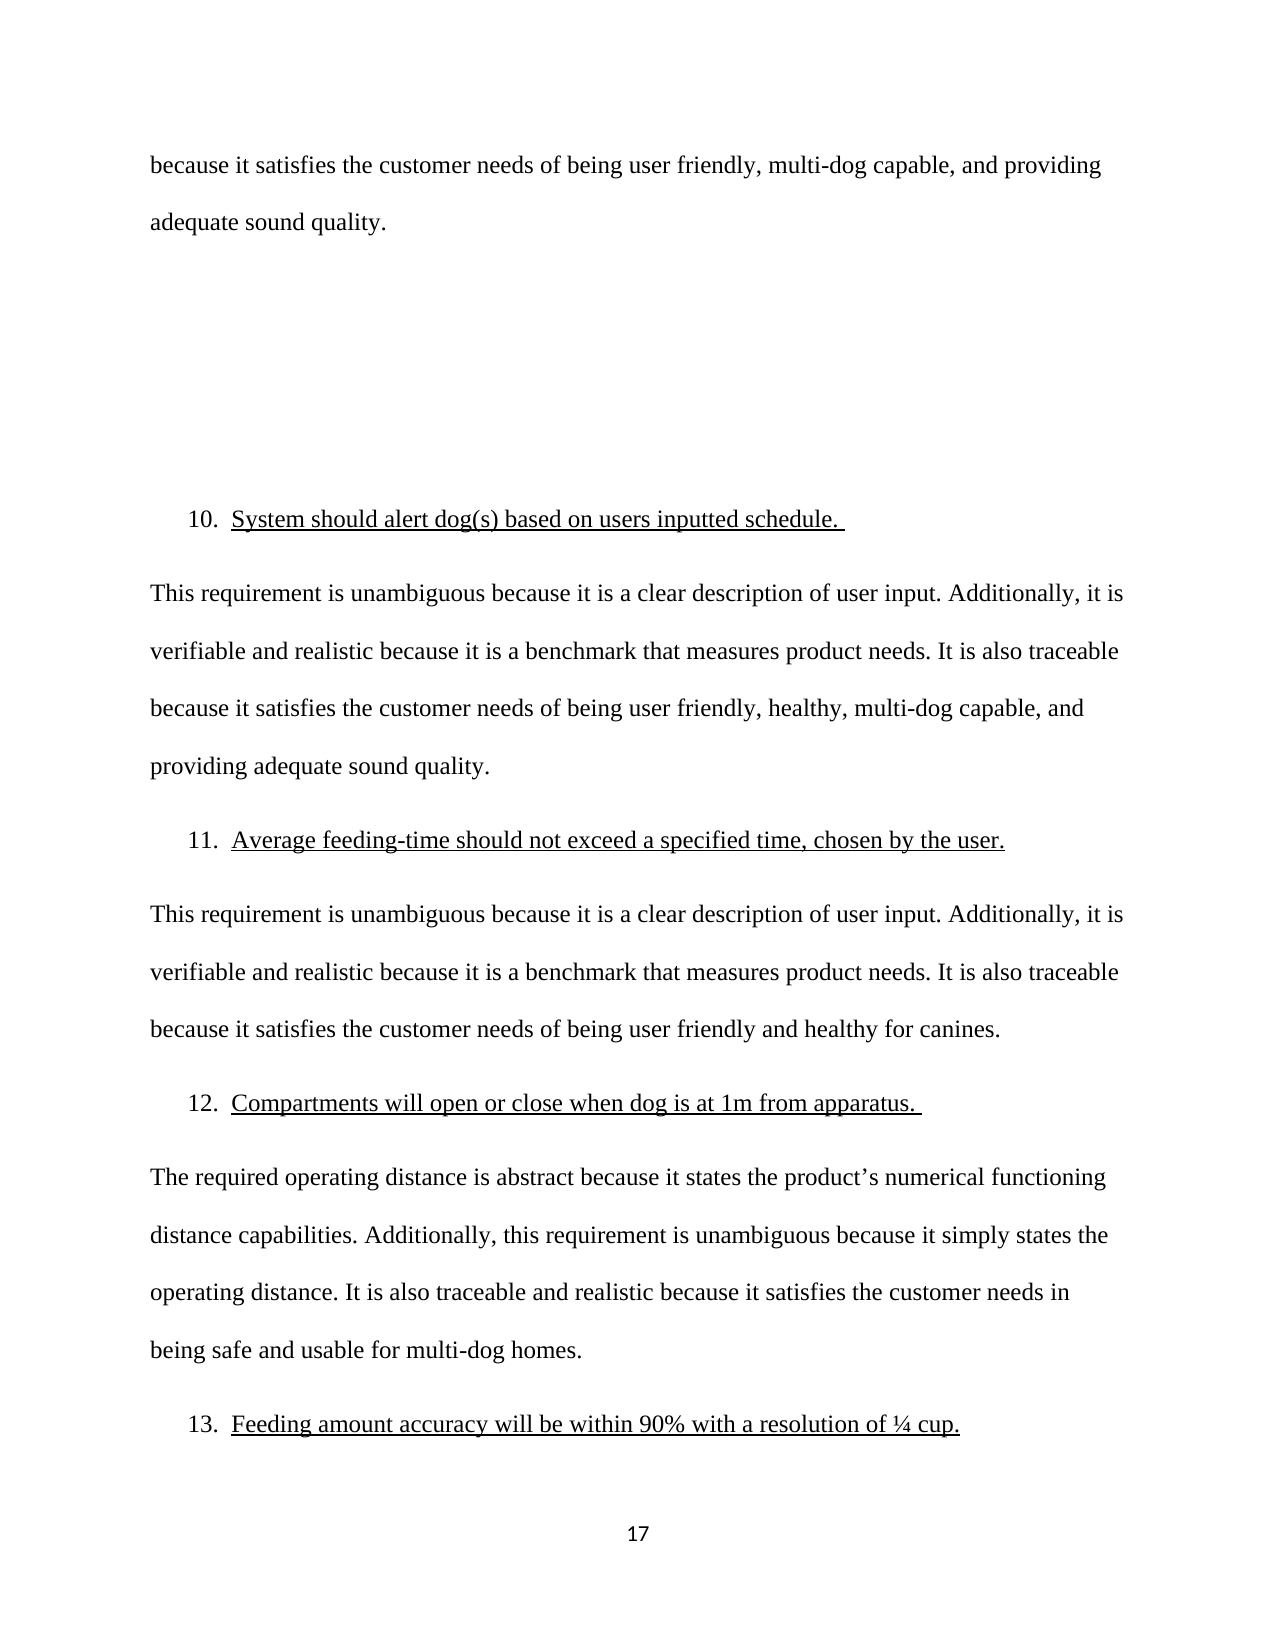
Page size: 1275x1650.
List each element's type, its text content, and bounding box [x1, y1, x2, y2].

list Feeding amount accuracy will be within 90% with a resolution of ¼ cup. [187, 1409, 1125, 1438]
list System should alert dog(s) based on users inputted schedule. [187, 504, 1125, 533]
list Compartments will open or close when dog is at 1m from apparatus. [187, 1088, 1125, 1117]
text The required operating distance is abstract because it states the product’s numerical functioning distance capabilities. Additionally, this requirement is unambiguous because it simply states the operating distance. It is also traceable and realistic because it satisfies the customer needs in being safe and usable for multi-dog homes. [150, 1162, 1125, 1364]
text This requirement is unambiguous because it is a clear description of user input. Additionally, it is verifiable and realistic because it is a benchmark that measures product needs. It is also traceable because it satisfies the customer needs of being user friendly and healthy for canines. [150, 899, 1125, 1043]
list Average feeding-time should not exceed a specified time, chosen by the user. [187, 825, 1125, 854]
text This requirement is unambiguous because it is a clear description of user input. Additionally, it is verifiable and realistic because it is a benchmark that measures product needs. It is also traceable because it satisfies the customer needs of being user friendly, healthy, multi-dog capable, and providing adequate sound quality. [150, 578, 1125, 779]
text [150, 150, 1125, 236]
